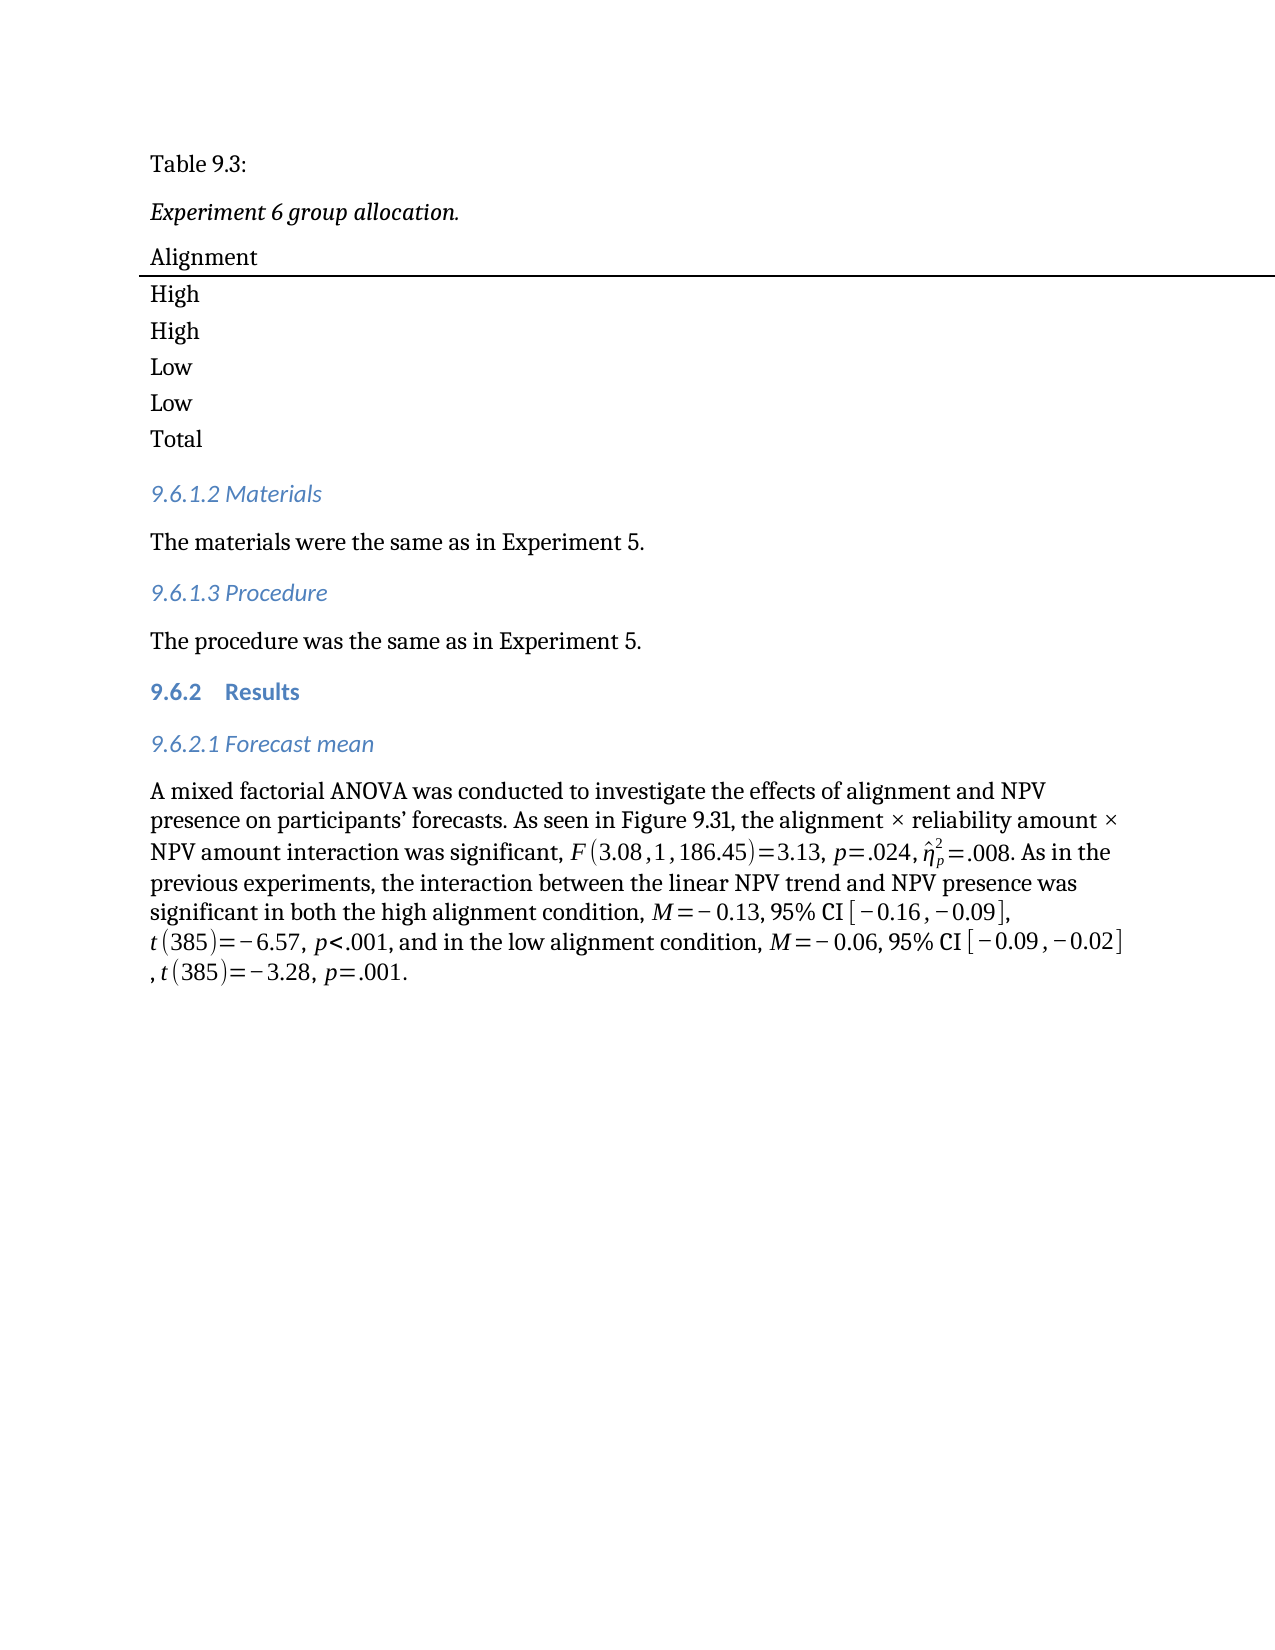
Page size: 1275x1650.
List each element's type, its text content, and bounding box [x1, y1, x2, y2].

text The procedure was the same as in Experiment 5. [150, 627, 1125, 656]
table_cell Low [139, 349, 1275, 385]
table_cell Total [139, 422, 1275, 458]
subtitle 9.6.2 Results [150, 676, 1125, 707]
subtitle 9.6.2.1 Forecast mean [150, 728, 1125, 758]
table_cell High [139, 313, 1275, 349]
subtitle 9.6.1.2 Materials [150, 479, 1125, 509]
table_cell High [139, 277, 1275, 313]
text The materials were the same as in Experiment 5. [150, 528, 1125, 557]
text A mixed factorial ANOVA was conducted to investigate the effects of alignment and NPV presence on participants’ forecasts. As seen in Figure 9.31, the alignment reliability amount NPV amount interaction was significant, , , . As in the previous experiments, the interaction between the linear NPV trend and NPV presence was significant in both the high alignment condition, , 95% CI , , , and in the low alignment condition, , 95% CI , , . [150, 777, 1125, 987]
text Table 9.3: [150, 150, 1125, 179]
table_header Alignment [139, 239, 1275, 275]
subtitle 9.6.1.3 Procedure [150, 577, 1125, 608]
table_cell Low [139, 385, 1275, 422]
text Experiment 6 group allocation. [150, 197, 1125, 226]
